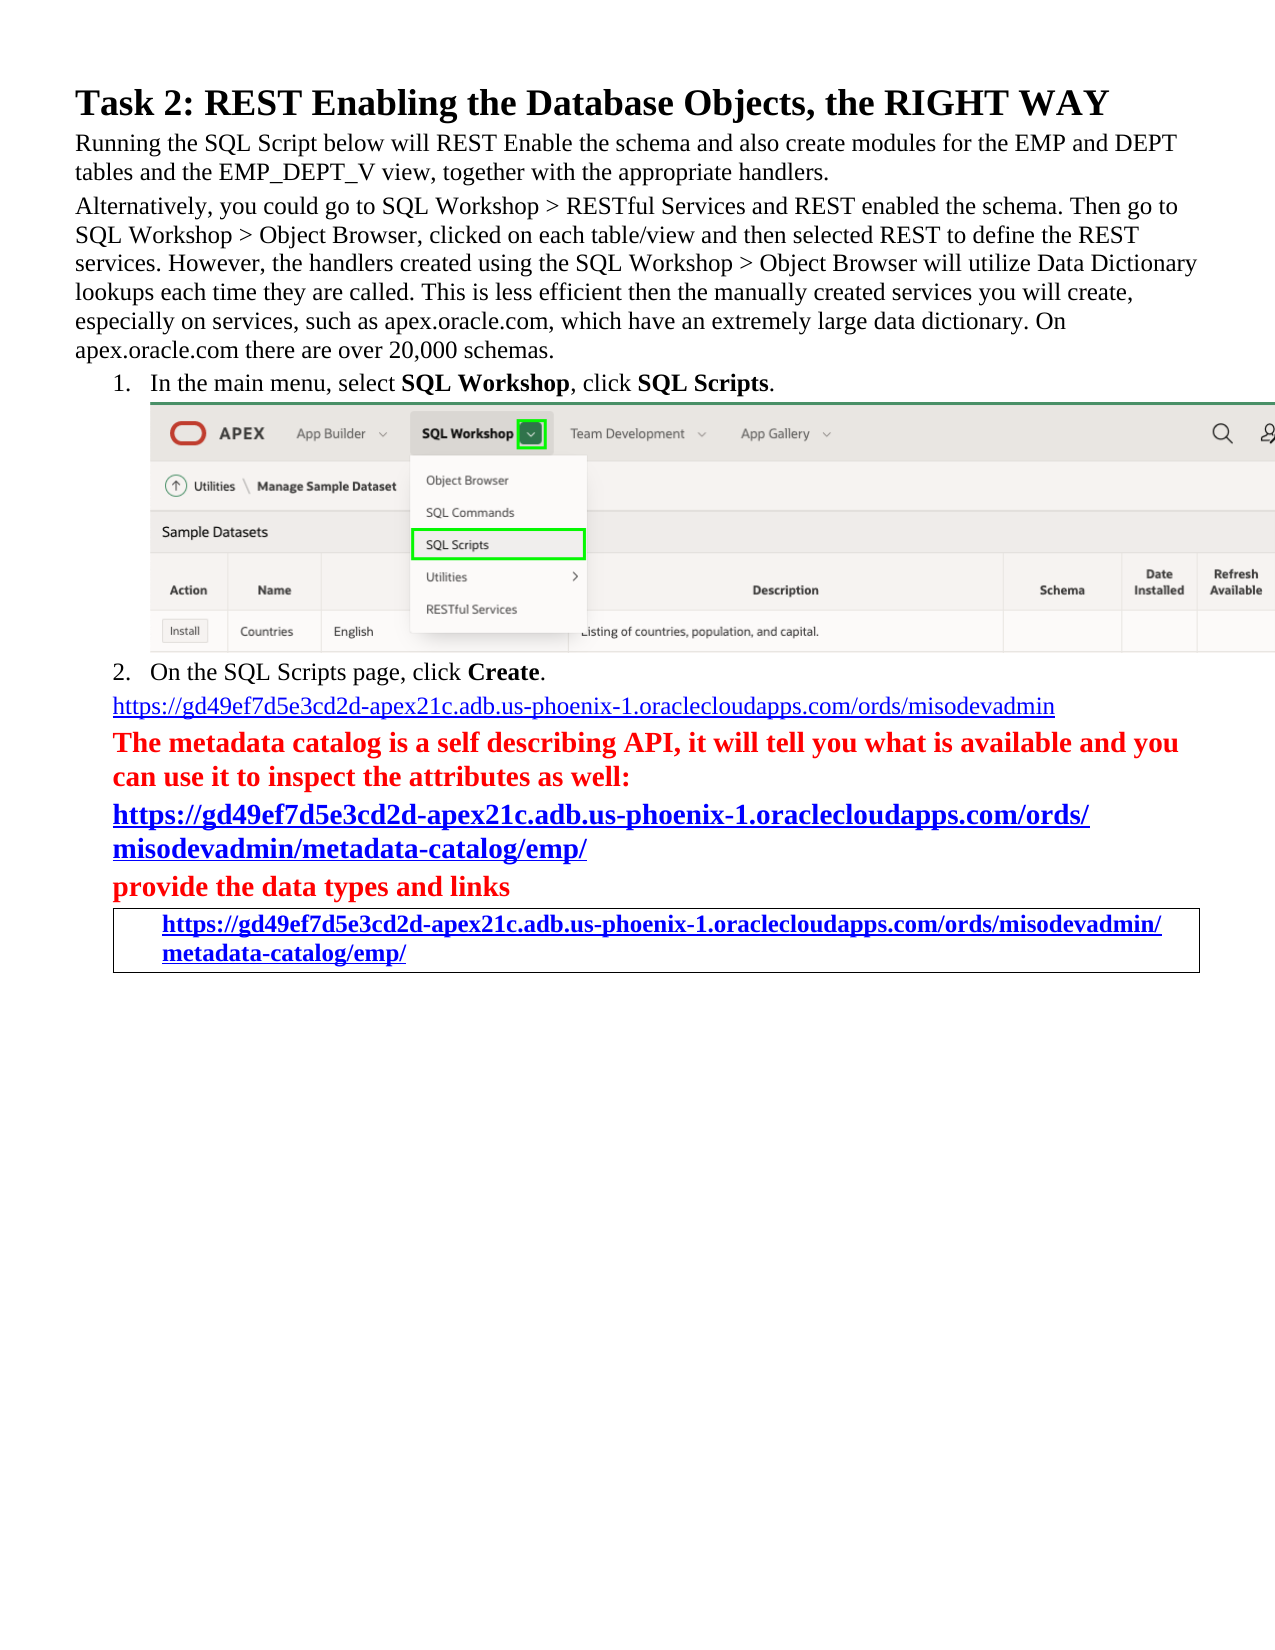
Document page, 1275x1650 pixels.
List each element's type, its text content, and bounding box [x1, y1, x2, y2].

text The metadata catalog is a self describing API, it will tell you what is available and you can use it to inspect the attributes as well: [112, 725, 1200, 792]
picture [150, 402, 1275, 653]
text Task 2: REST Enabling the Database Objects, the RIGHT WAY [75, 80, 1200, 123]
list On the SQL Scripts page, click Create. [112, 657, 1200, 686]
text Running the SQL Script below will REST Enable the schema and also create modules for the EMP and DEPT tables and the EMP_DEPT_V view, together with the appropriate handlers. [75, 128, 1200, 186]
list In the main menu, select SQL Workshop, click SQL Scripts. [112, 368, 1200, 397]
text provide the data types and links [112, 869, 1200, 903]
text https://gd49ef7d5e3cd2d-apex21c.adb.us-phoenix-1.oraclecloudapps.com/ords/misodevadmin/metadata-catalog/emp/ [112, 797, 1200, 864]
table_header https://gd49ef7d5e3cd2d-apex21c.adb.us-phoenix-1.oraclecloudapps.com/ords/misodevadmin/metadata-catalog/emp/ [114, 909, 1199, 972]
text https://gd49ef7d5e3cd2d-apex21c.adb.us-phoenix-1.oraclecloudapps.com/ords/misodevadmin [112, 691, 1200, 720]
text Alternatively, you could go to SQL Workshop > RESTful Services and REST enabled the schema. Then go to SQL Workshop > Object Browser, clicked on each table/view and then selected REST to define the REST services. However, the handlers created using the SQL Workshop > Object Browser will utilize Data Dictionary lookups each time they are called. This is less efficient then the manually created services you will create, especially on services, such as apex.oracle.com, which have an extremely large data dictionary. On apex.oracle.com there are over 20,000 schemas. [75, 191, 1200, 363]
